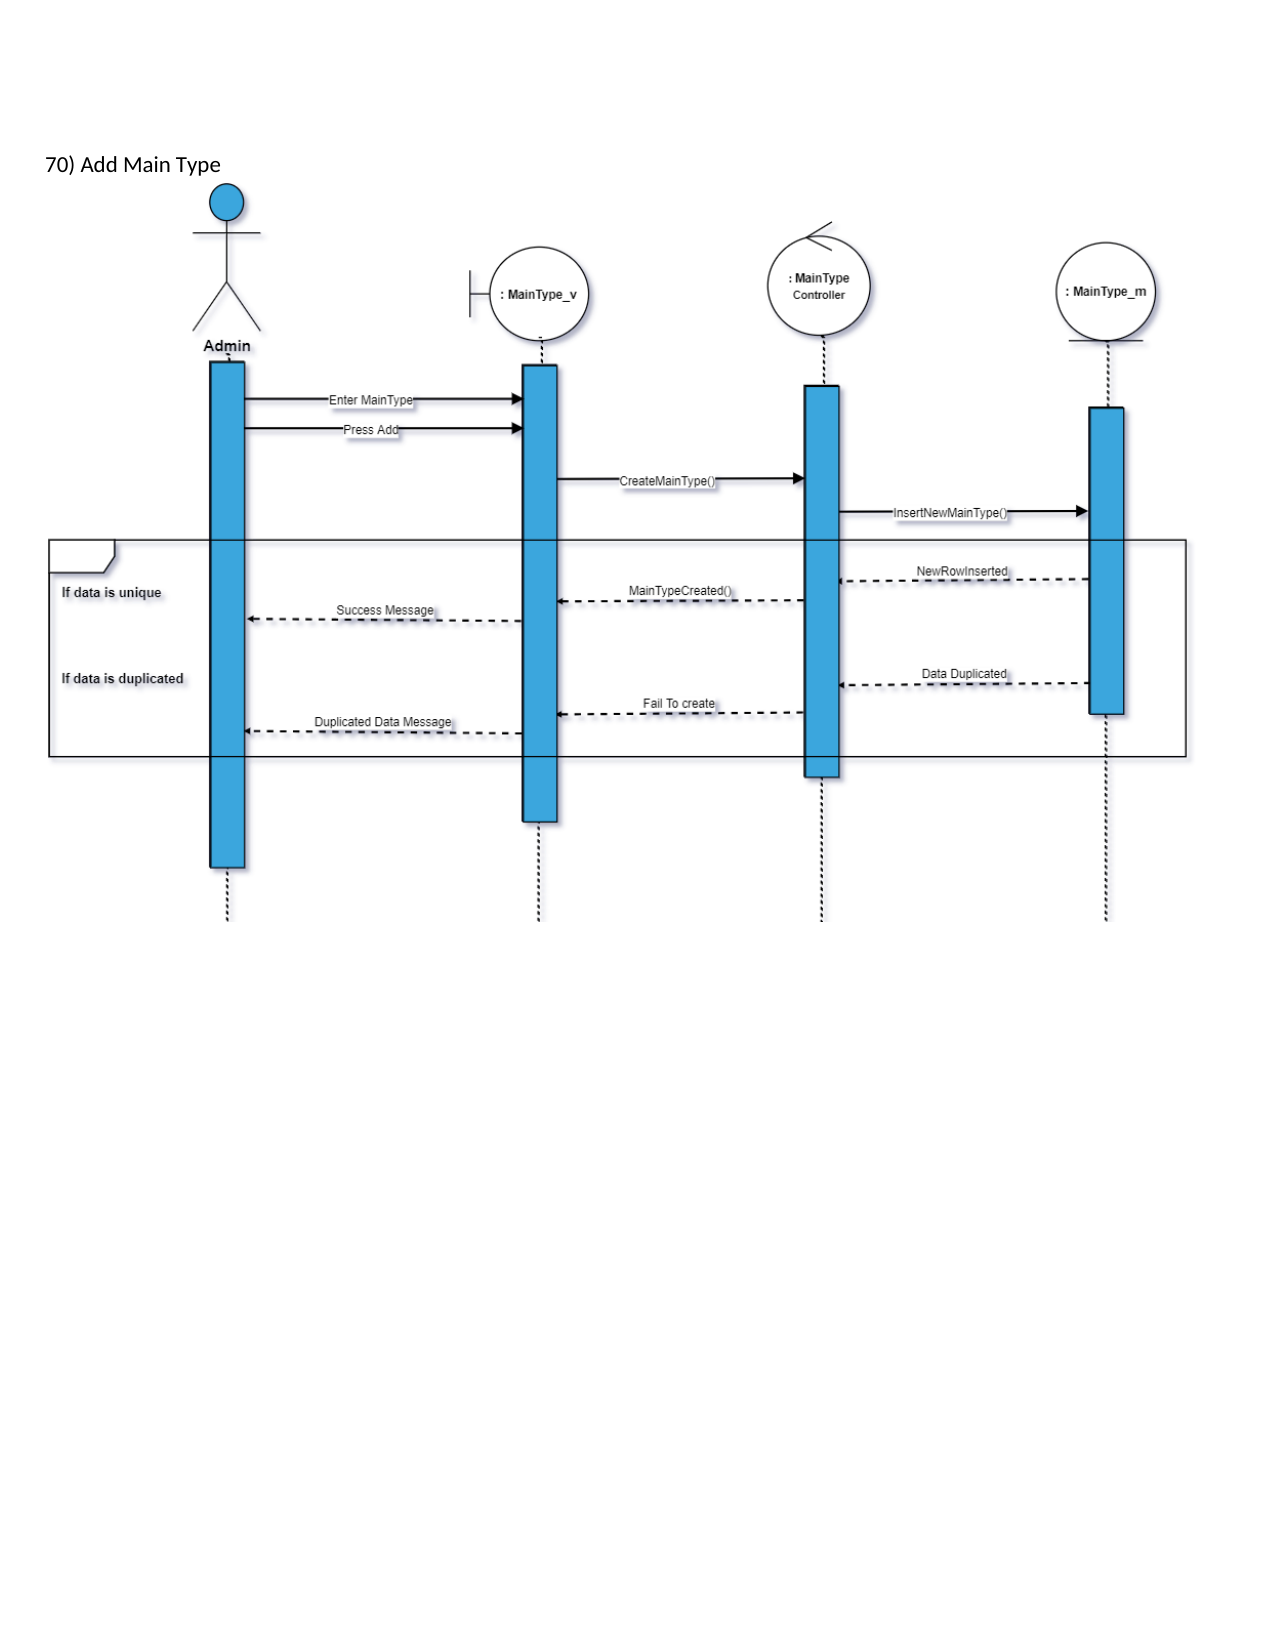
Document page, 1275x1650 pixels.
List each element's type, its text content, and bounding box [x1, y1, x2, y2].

picture [45, 180, 1200, 922]
text 70) Add Main Type [45, 150, 1200, 180]
